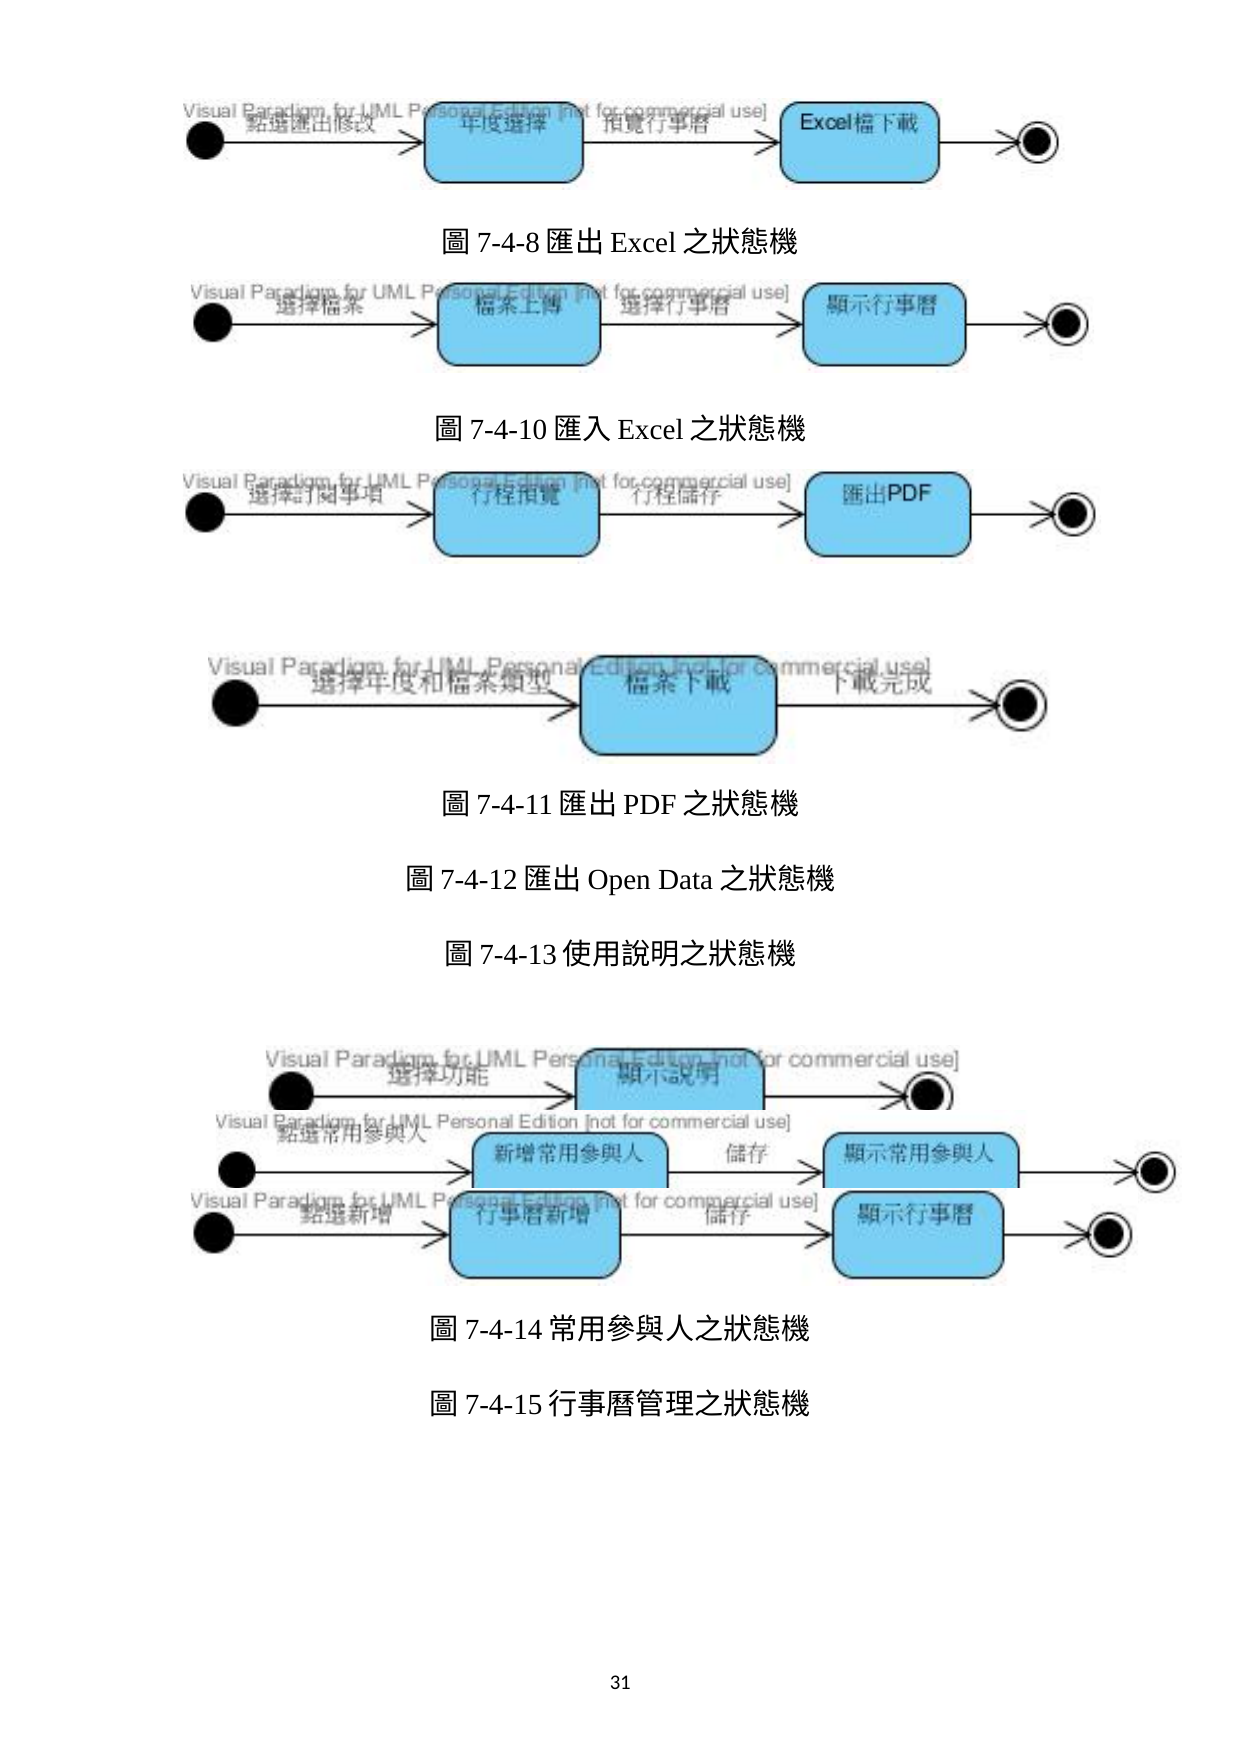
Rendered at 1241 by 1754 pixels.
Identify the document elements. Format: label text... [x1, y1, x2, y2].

picture [190, 1045, 1182, 1286]
text 圖7-4-15行事曆管理之狀態機 [89, 1364, 1152, 1439]
picture [182, 469, 1102, 564]
picture [183, 98, 1065, 190]
text 圖7-4-12匯出Open Data之狀態機 [89, 839, 1152, 914]
picture [190, 279, 1095, 373]
text 圖7-4-13使用說明之狀態機 [89, 914, 1152, 989]
picture [208, 651, 1055, 764]
